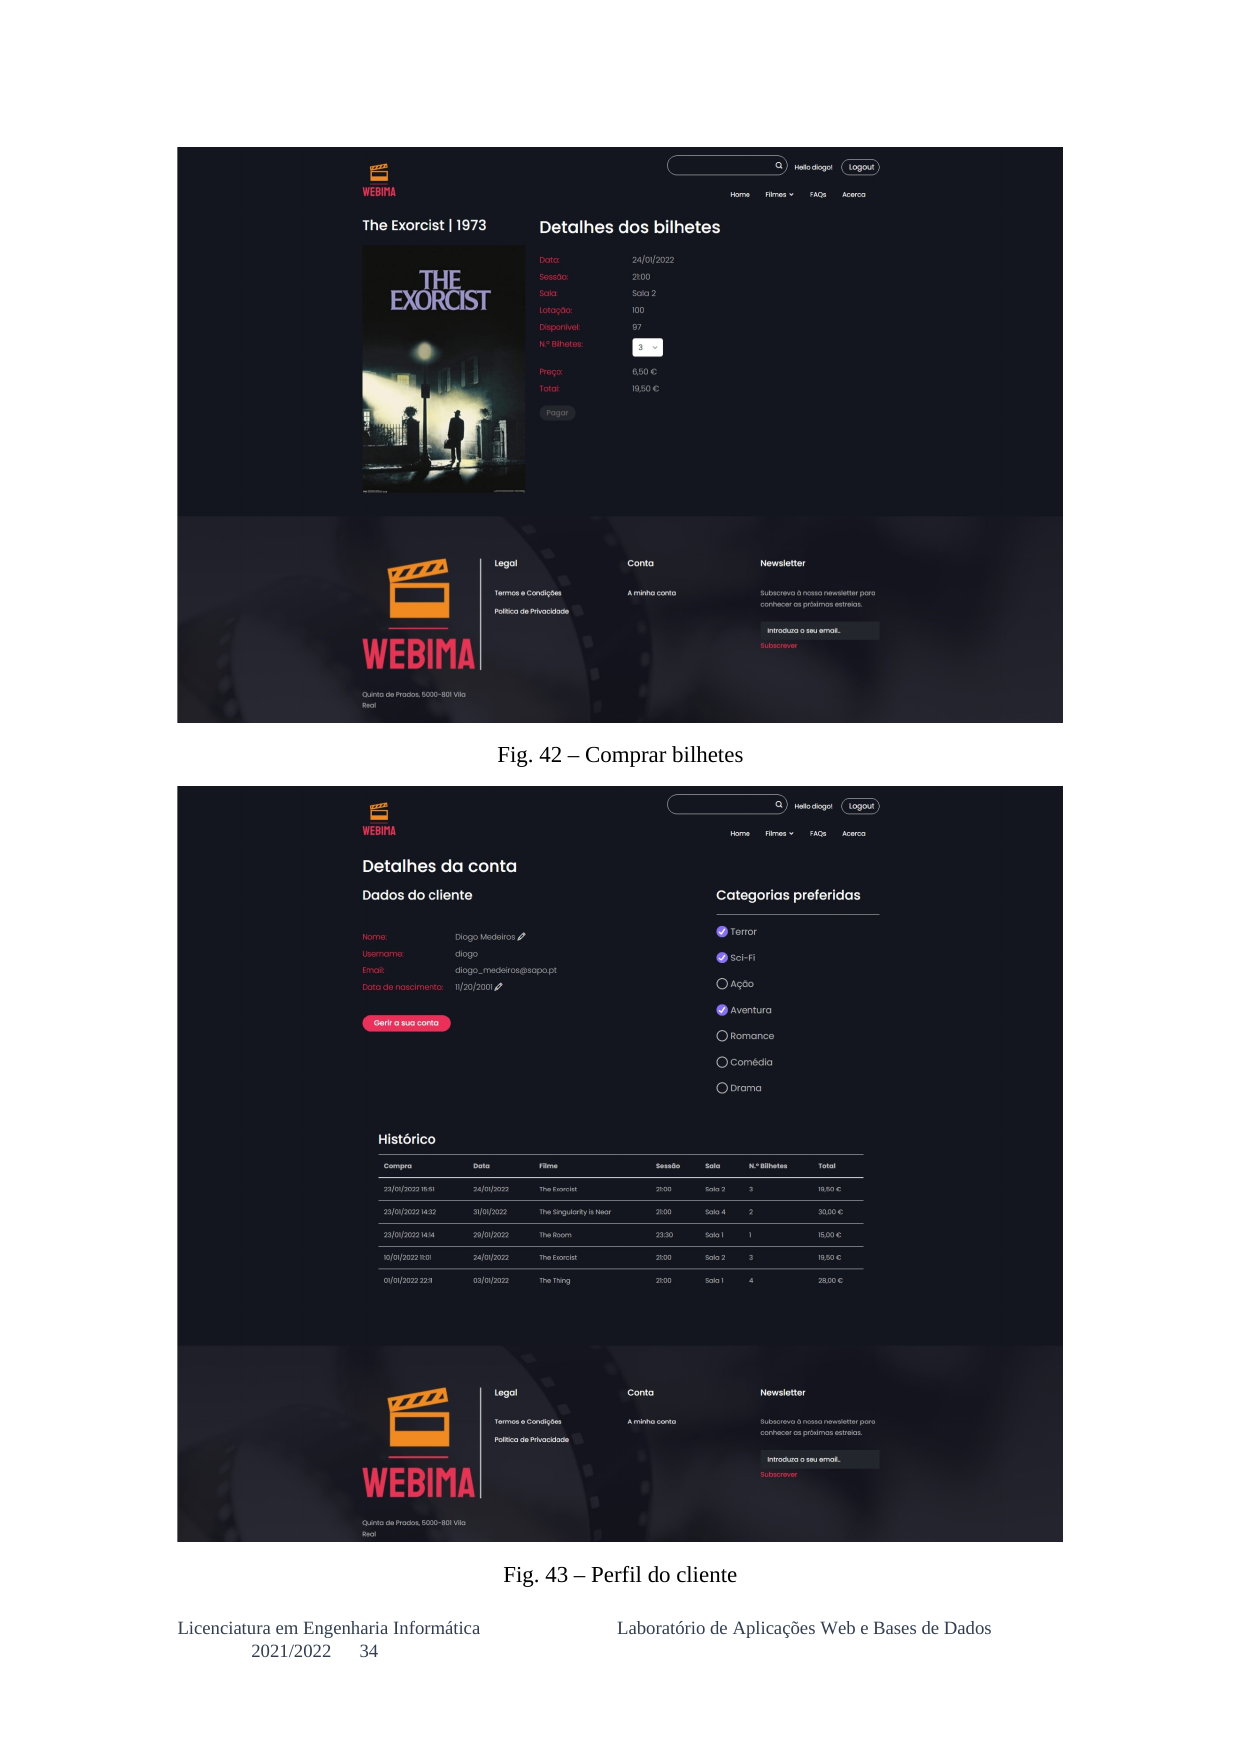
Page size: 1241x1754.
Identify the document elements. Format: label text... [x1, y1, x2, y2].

text Fig. 42 – Comprar bilhetes [177, 741, 1063, 767]
text Fig. 43 – Perfil do cliente [177, 1561, 1063, 1587]
picture [177, 147, 1063, 723]
picture [177, 786, 1063, 1542]
